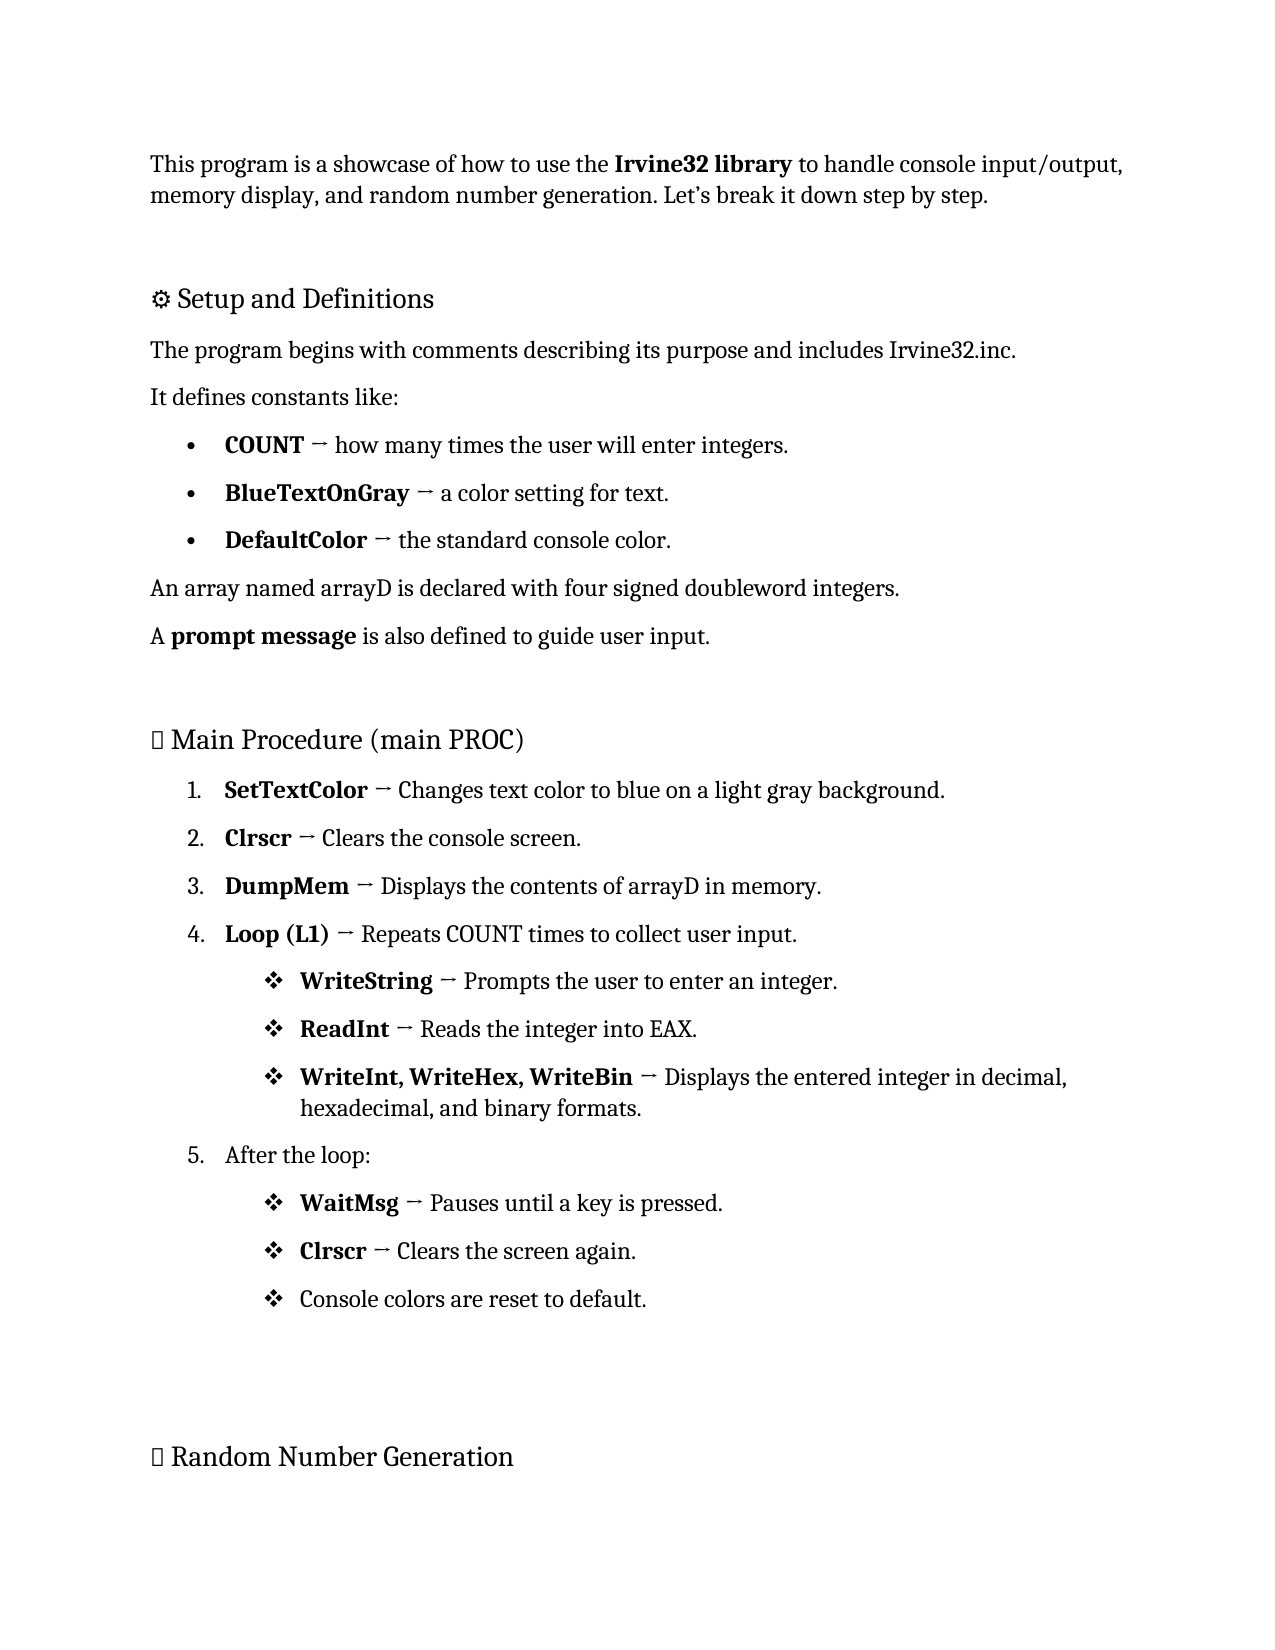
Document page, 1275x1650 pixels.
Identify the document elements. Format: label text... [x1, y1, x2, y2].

list WriteInt, WriteHex, WriteBin → Displays the entered integer in decimal, hexadecimal, and binary formats. [262, 1063, 1125, 1122]
list Loop (L1) → Repeats COUNT times to collect user input. [187, 919, 1125, 948]
text 🎲 Random Number Generation [150, 1439, 1125, 1473]
list Clrscr → Clears the screen again. [262, 1237, 1125, 1266]
text This program is a showcase of how to use the Irvine32 library to handle console input/output, memory display, and random number generation. Let’s break it down step by step. [150, 150, 1125, 210]
list ReadInt → Reads the integer into EAX. [262, 1015, 1125, 1044]
text It defines constants like: [150, 383, 1125, 412]
list WriteString → Prompts the user to enter an integer. [262, 967, 1125, 996]
list After the loop: [187, 1141, 1125, 1170]
list WaitMsg → Pauses until a key is pressed. [262, 1189, 1125, 1218]
text 🚀 Main Procedure (main PROC) [150, 723, 1125, 757]
list Console colors are reset to default. [262, 1284, 1125, 1313]
list BlueTextOnGray → a color setting for text. [187, 479, 1125, 507]
text A prompt message is also defined to guide user input. [150, 622, 1125, 651]
text The program begins with comments describing its purpose and includes Irvine32.inc. [150, 336, 1125, 364]
list COUNT → how many times the user will enter integers. [187, 431, 1125, 460]
text An array named arrayD is declared with four signed doubleword integers. [150, 574, 1125, 603]
list DefaultColor → the standard console color. [187, 526, 1125, 555]
list SetTextColor → Changes text color to blue on a light gray background. [187, 776, 1125, 805]
list DumpMem → Displays the contents of arrayD in memory. [187, 872, 1125, 901]
text ⚙️ Setup and Definitions [150, 282, 1125, 316]
list Clrscr → Clears the console screen. [187, 824, 1125, 853]
